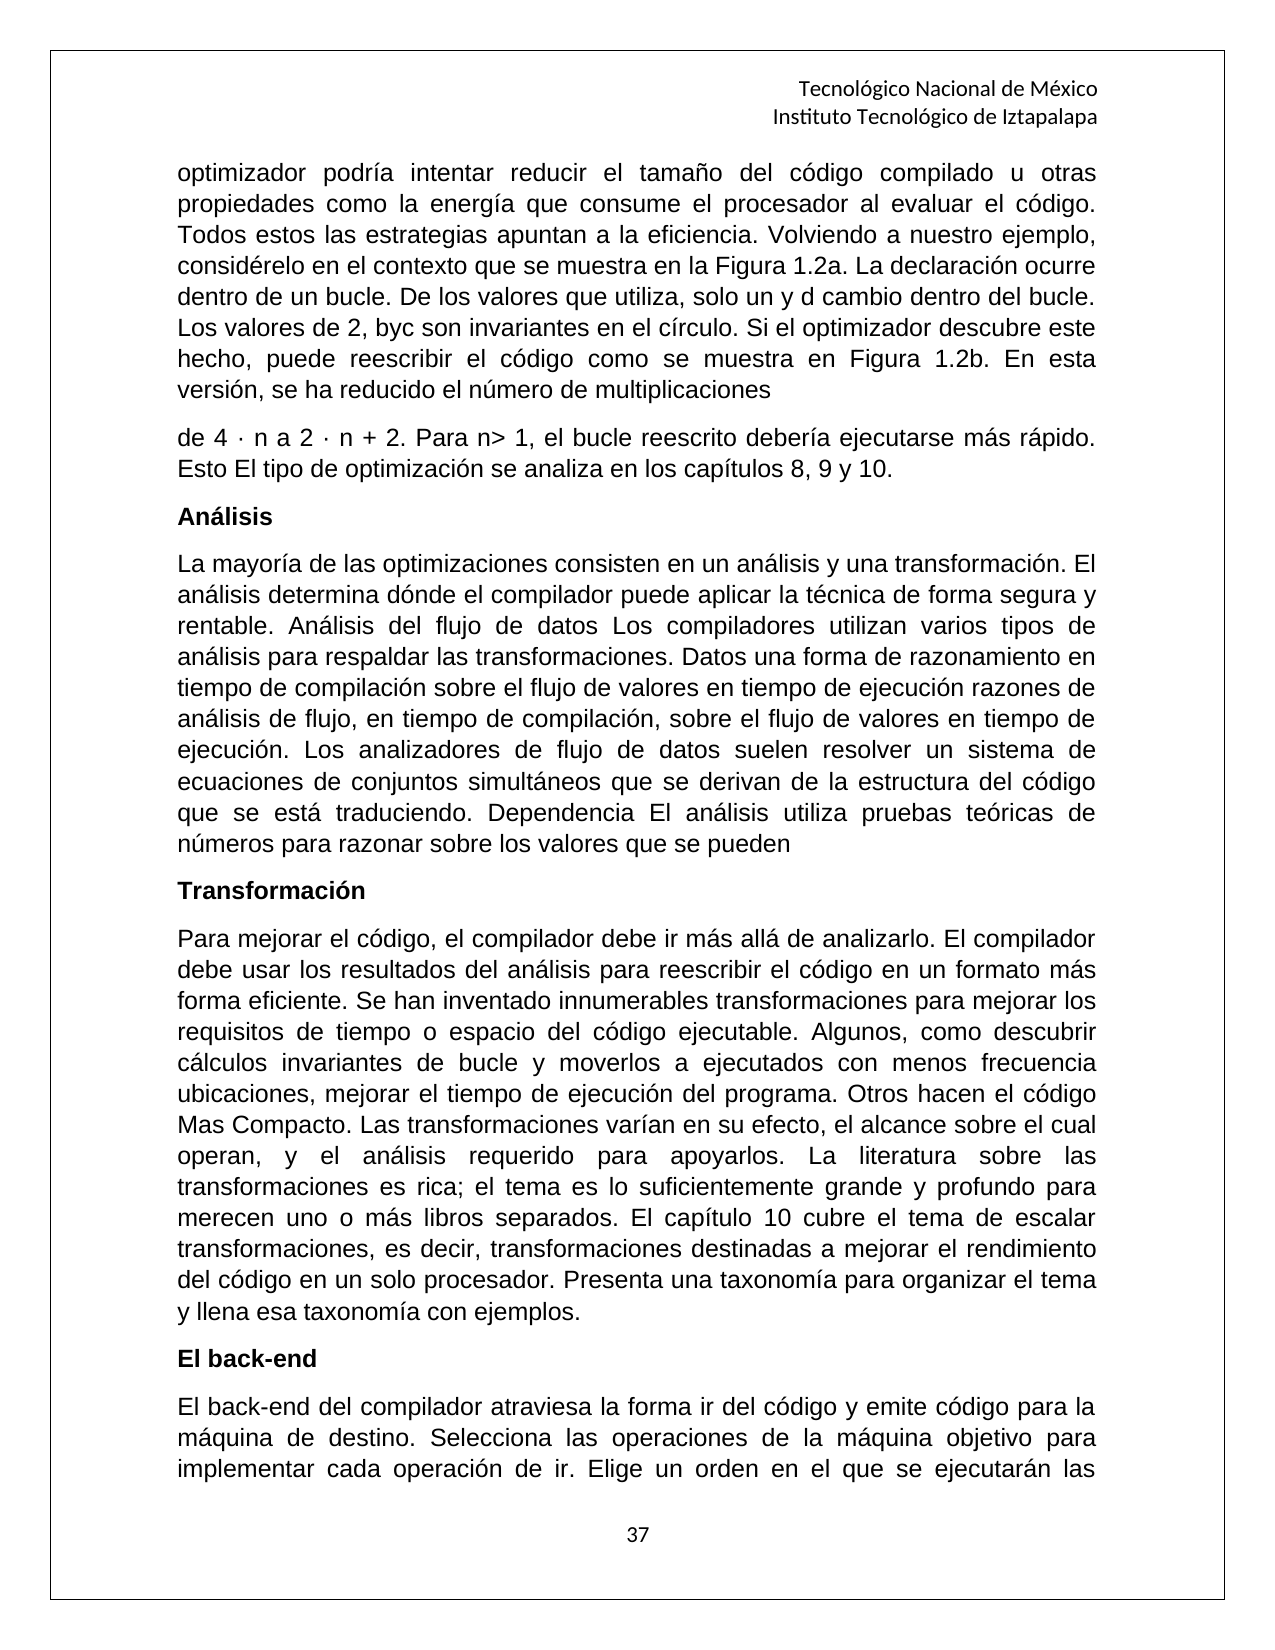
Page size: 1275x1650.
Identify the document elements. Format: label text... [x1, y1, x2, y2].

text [177, 158, 1098, 404]
text Transformación [177, 876, 1098, 905]
text El back-end [177, 1344, 1098, 1373]
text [177, 1392, 1098, 1483]
text La mayoría de las optimizaciones consisten en un análisis y una transformación. El análisis determina dónde el compilador puede aplicar la técnica de forma segura y rentable. Análisis del flujo de datos Los compiladores utilizan varios tipos de análisis para respaldar las transformaciones. Datos una forma de razonamiento en tiempo de compilación sobre el flujo de valores en tiempo de ejecución razones de análisis de flujo, en tiempo de compilación, sobre el flujo de valores en tiempo de ejecución. Los analizadores de flujo de datos suelen resolver un sistema de ecuaciones de conjuntos simultáneos que se derivan de la estructura del código que se está traduciendo. Dependencia El análisis utiliza pruebas teóricas de números para razonar sobre los valores que se pueden [177, 549, 1098, 857]
text Para mejorar el código, el compilador debe ir más allá de analizarlo. El compilador debe usar los resultados del análisis para reescribir el código en un formato más forma eficiente. Se han inventado innumerables transformaciones para mejorar los requisitos de tiempo o espacio del código ejecutable. Algunos, como descubrir cálculos invariantes de bucle y moverlos a ejecutados con menos frecuencia ubicaciones, mejorar el tiempo de ejecución del programa. Otros hacen el código Mas Compacto. Las transformaciones varían en su efecto, el alcance sobre el cual operan, y el análisis requerido para apoyarlos. La literatura sobre las transformaciones es rica; el tema es lo suficientemente grande y profundo para merecen uno o más libros separados. El capítulo 10 cubre el tema de escalar transformaciones, es decir, transformaciones destinadas a mejorar el rendimiento del código en un solo procesador. Presenta una taxonomía para organizar el tema y llena esa taxonomía con ejemplos. [177, 924, 1098, 1325]
text Análisis [177, 502, 1098, 530]
text de 4 · n a 2 · n + 2. Para n> 1, el bucle reescrito debería ejecutarse más rápido. Esto El tipo de optimización se analiza en los capítulos 8, 9 y 10. [177, 423, 1098, 483]
